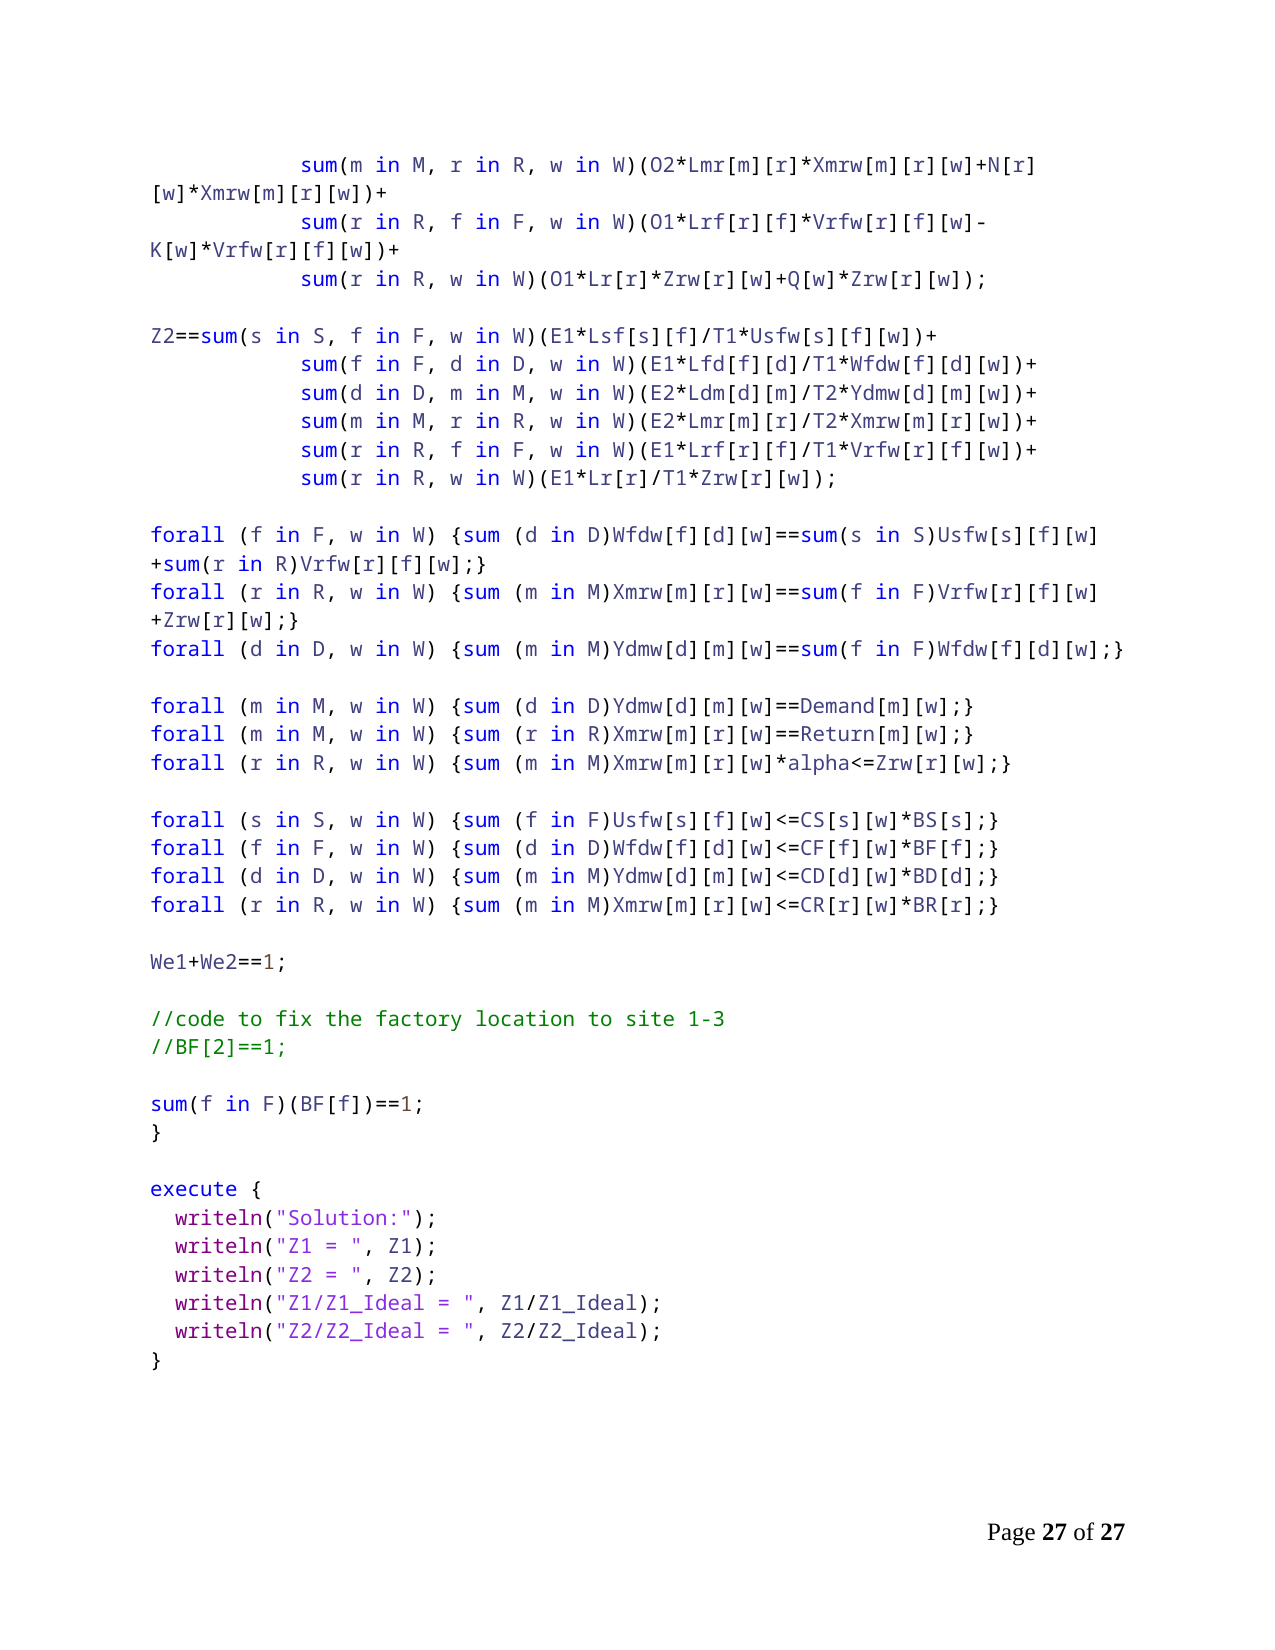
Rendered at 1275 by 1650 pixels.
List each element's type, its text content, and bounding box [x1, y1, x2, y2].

text writeln("Z2/Z2_Ideal = ", Z2/Z2_Ideal); [150, 1317, 1125, 1345]
text forall (m in M, w in W) {sum (r in R)Xmrw[m][r][w]==Return[m][w];} [150, 719, 1125, 748]
text writeln("Z2 = ", Z2); [150, 1260, 1125, 1288]
text execute { [150, 1174, 1125, 1203]
text sum(m in M, r in R, w in W)(O2*Lmr[m][r]*Xmrw[m][r][w]+N[r][w]*Xmrw[m][r][w])+ [150, 150, 1125, 207]
text forall (s in S, w in W) {sum (f in F)Usfw[s][f][w]<=CS[s][w]*BS[s];} [150, 805, 1125, 833]
text sum(r in R, w in W)(E1*Lr[r]/T1*Zrw[r][w]); [150, 463, 1125, 492]
text forall (d in D, w in W) {sum (m in M)Ydmw[d][m][w]<=CD[d][w]*BD[d];} [150, 862, 1125, 890]
text forall (r in R, w in W) {sum (m in M)Xmrw[m][r][w]*alpha<=Zrw[r][w];} [150, 748, 1125, 776]
text sum(r in R, w in W)(O1*Lr[r]*Zrw[r][w]+Q[w]*Zrw[r][w]); [150, 264, 1125, 292]
text writeln("Z1/Z1_Ideal = ", Z1/Z1_Ideal); [150, 1288, 1125, 1317]
text sum(r in R, f in F, w in W)(O1*Lrf[r][f]*Vrfw[r][f][w]-K[w]*Vrfw[r][f][w])+ [150, 207, 1125, 264]
text writeln("Solution:"); [150, 1203, 1125, 1231]
text forall (f in F, w in W) {sum (d in D)Wfdw[f][d][w]<=CF[f][w]*BF[f];} [150, 833, 1125, 862]
text writeln("Z1 = ", Z1); [150, 1231, 1125, 1260]
text //code to fix the factory location to site 1-3 [150, 1004, 1125, 1032]
text //BF[2]==1; [150, 1032, 1125, 1061]
text } [150, 1345, 1125, 1373]
text Z2==sum(s in S, f in F, w in W)(E1*Lsf[s][f]/T1*Usfw[s][f][w])+ [150, 321, 1125, 349]
text forall (m in M, w in W) {sum (d in D)Ydmw[d][m][w]==Demand[m][w];} [150, 691, 1125, 719]
text sum(m in M, r in R, w in W)(E2*Lmr[m][r]/T2*Xmrw[m][r][w])+ [150, 406, 1125, 435]
text sum(f in F, d in D, w in W)(E1*Lfd[f][d]/T1*Wfdw[f][d][w])+ [150, 349, 1125, 378]
text We1+We2==1; [150, 947, 1125, 975]
text forall (d in D, w in W) {sum (m in M)Ydmw[d][m][w]==sum(f in F)Wfdw[f][d][w];} [150, 634, 1125, 662]
text sum(d in D, m in M, w in W)(E2*Ldm[d][m]/T2*Ydmw[d][m][w])+ [150, 378, 1125, 406]
text forall (f in F, w in W) {sum (d in D)Wfdw[f][d][w]==sum(s in S)Usfw[s][f][w]+sum(r in R)Vrfw[r][f][w];} [150, 520, 1125, 577]
text sum(r in R, f in F, w in W)(E1*Lrf[r][f]/T1*Vrfw[r][f][w])+ [150, 435, 1125, 463]
text } [150, 1117, 1125, 1146]
text forall (r in R, w in W) {sum (m in M)Xmrw[m][r][w]==sum(f in F)Vrfw[r][f][w]+Zrw[r][w];} [150, 577, 1125, 634]
text forall (r in R, w in W) {sum (m in M)Xmrw[m][r][w]<=CR[r][w]*BR[r];} [150, 890, 1125, 918]
text sum(f in F)(BF[f])==1; [150, 1089, 1125, 1117]
